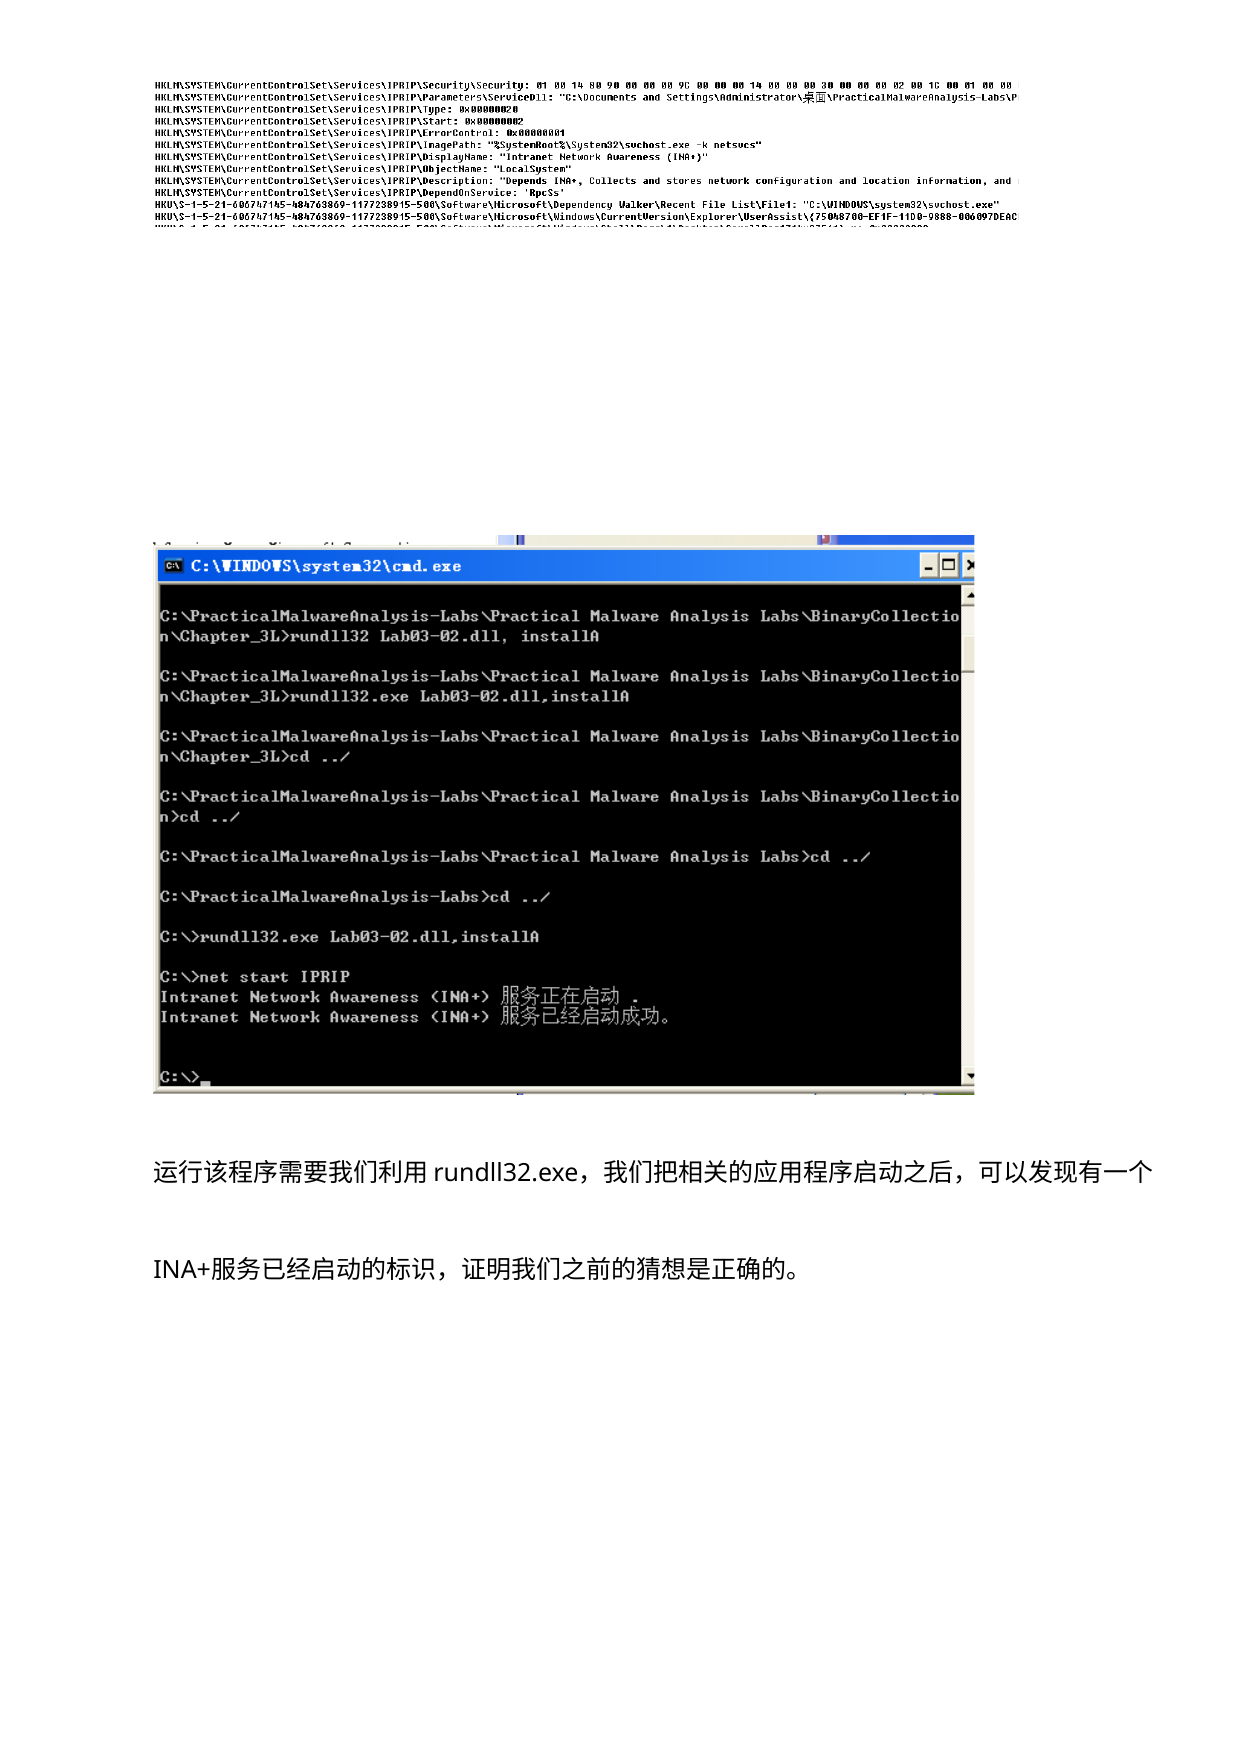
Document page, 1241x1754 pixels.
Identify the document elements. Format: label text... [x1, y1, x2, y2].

picture [153, 535, 975, 1095]
list 运行该程序需要我们利用rundll32.exe，我们把相关的应用程序启动之后，可以发现有一个INA+服务已经启动的标识，证明我们之前的猜想是正确的。 [153, 1138, 1165, 1300]
picture [153, 80, 1019, 227]
